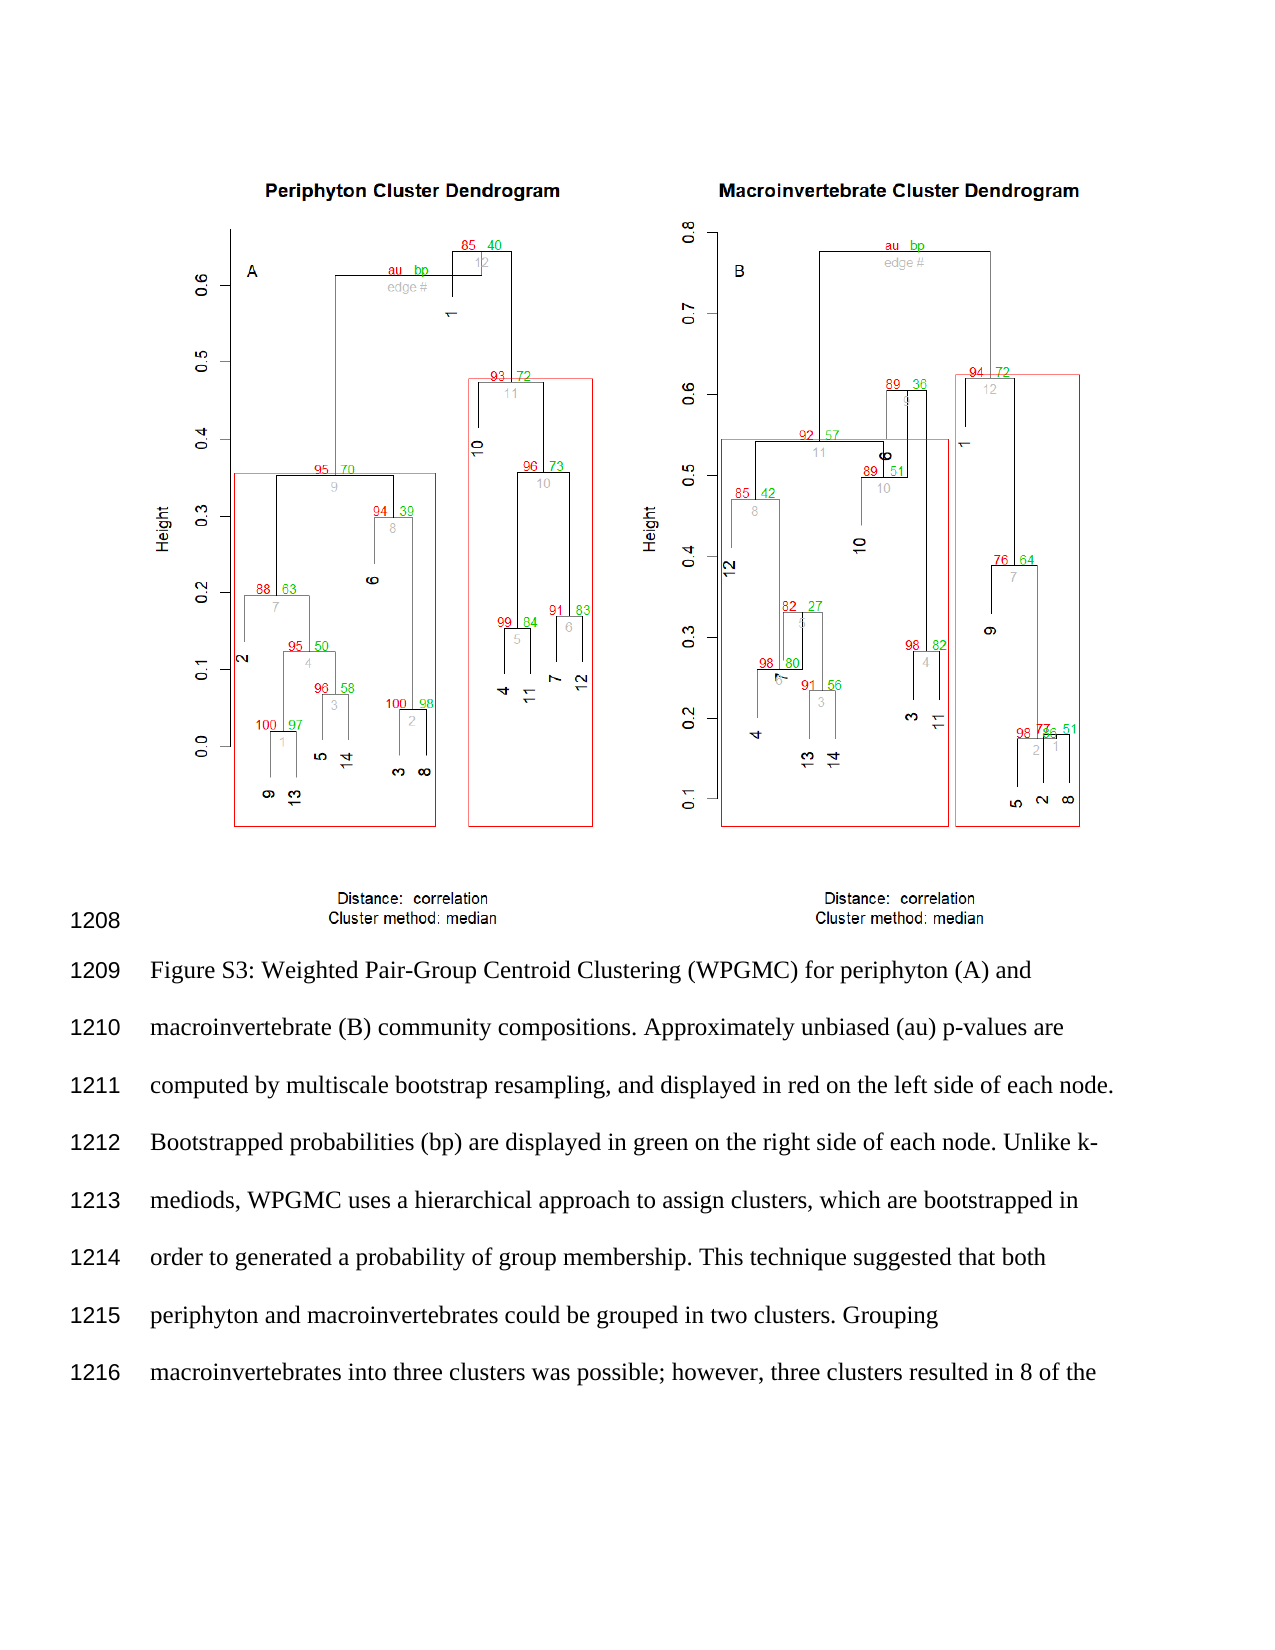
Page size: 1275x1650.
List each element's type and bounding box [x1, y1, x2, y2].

picture [150, 150, 1123, 929]
text [150, 955, 1125, 1386]
